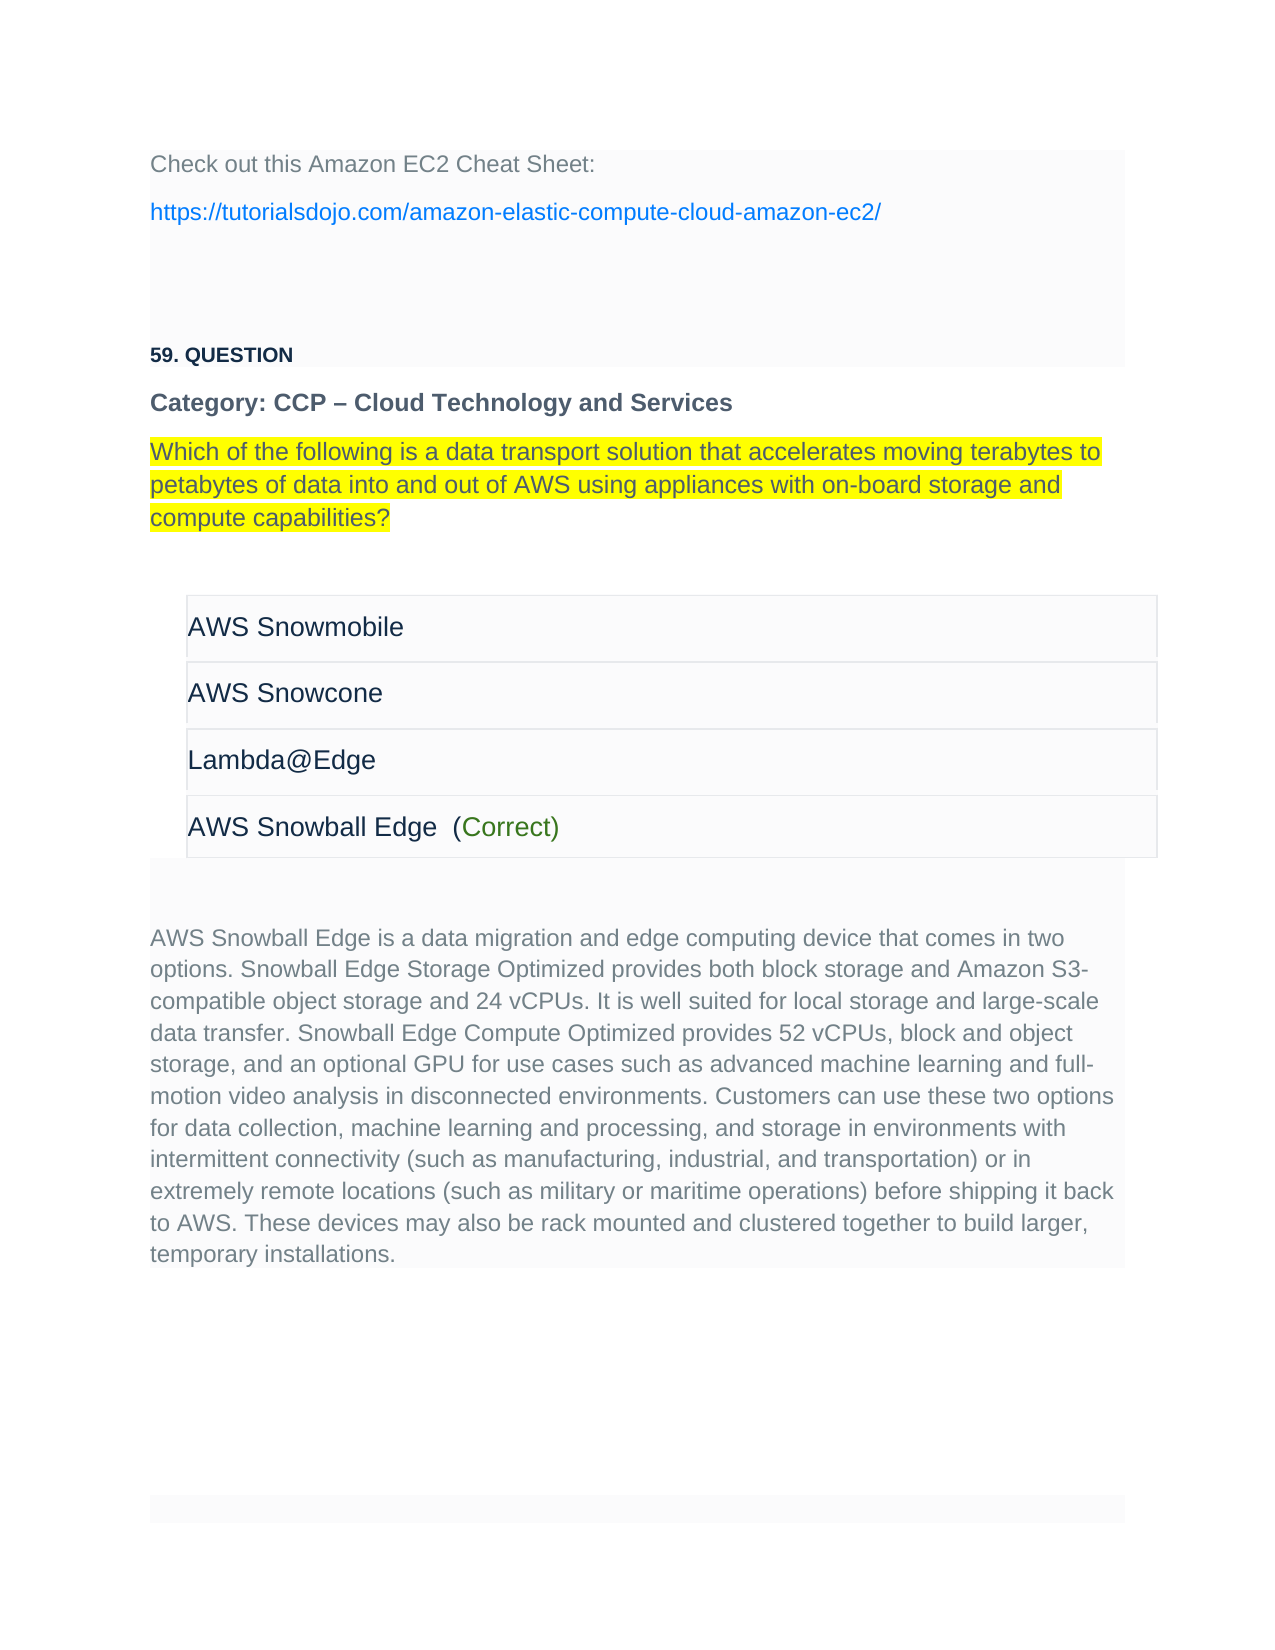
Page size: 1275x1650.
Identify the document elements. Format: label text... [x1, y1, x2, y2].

text AWS Snowball Edge is a data migration and edge computing device that comes in two options. Snowball Edge Storage Optimized provides both block storage and Amazon S3-compatible object storage and 24 vCPUs. It is well suited for local storage and large-scale data transfer. Snowball Edge Compute Optimized provides 52 vCPUs, block and object storage, and an optional GPU for use cases such as advanced machine learning and full-motion video analysis in disconnected environments. Customers can use these two options for data collection, machine learning and processing, and storage in environments with intermittent connectivity (such as manufacturing, industrial, and transportation) or in extremely remote locations (such as military or maritime operations) before shipping it back to AWS. These devices may also be rack mounted and clustered together to build larger, temporary installations. [150, 924, 1125, 1268]
text Check out this Amazon EC2 Cheat Sheet: [150, 150, 1125, 178]
text Which of the following is a data transport solution that accelerates moving terabytes to petabytes of data into and out of AWS using appliances with on-board storage and compute capabilities? [150, 437, 1125, 532]
text 59. QUESTION [150, 343, 1125, 367]
list Lambda@Edge [188, 730, 1156, 790]
list AWS Snowmobile [188, 596, 1156, 657]
text Category: CCP – Cloud Technology and Services [150, 387, 1125, 416]
list AWS Snowball Edge (Correct) [188, 796, 1156, 857]
list AWS Snowcone [188, 663, 1156, 723]
text https://tutorialsdojo.com/amazon-elastic-compute-cloud-amazon-ec2/ [150, 198, 1125, 226]
